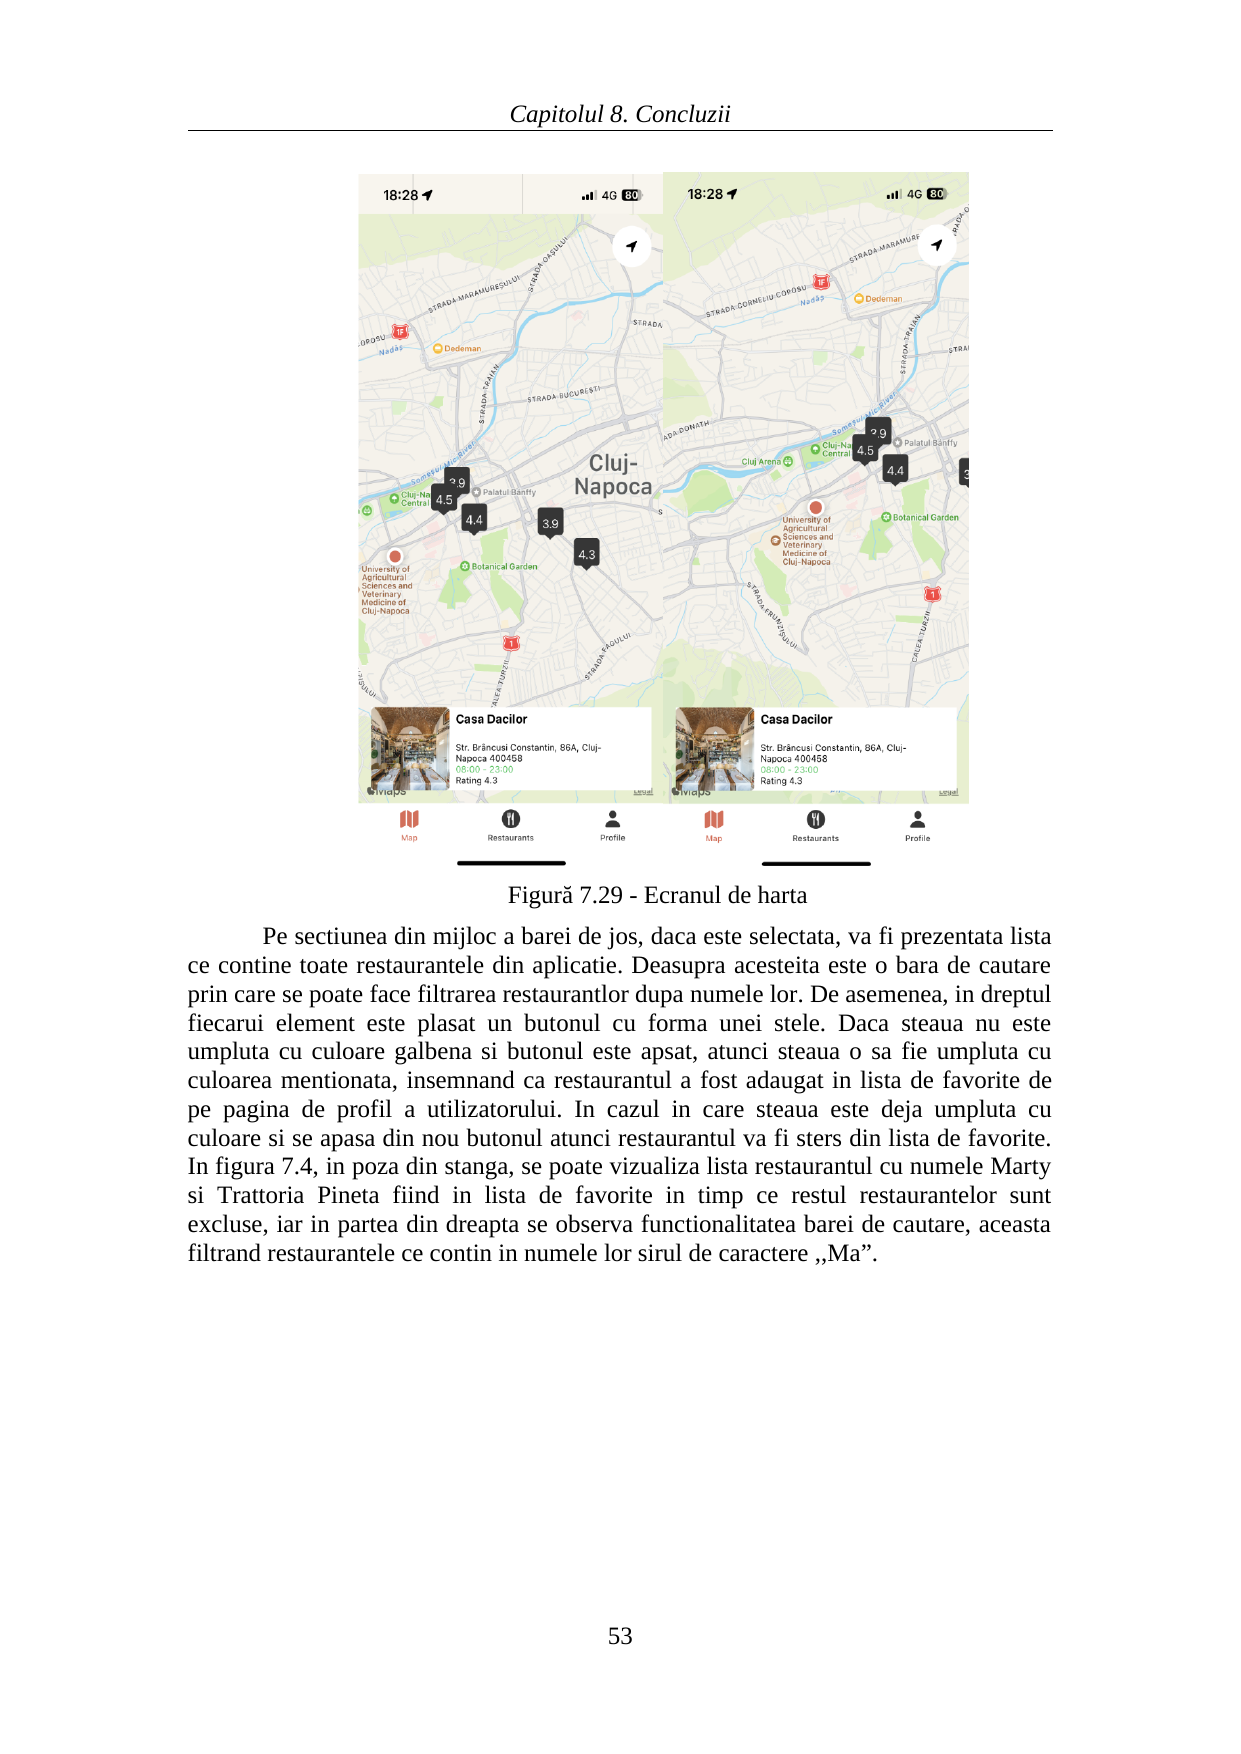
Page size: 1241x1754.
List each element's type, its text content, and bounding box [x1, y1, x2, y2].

text Pe sectiunea din mijloc a barei de jos, daca este selectata, va fi prezentata lista ce contine toate restaurantele din aplicatie. Deasupra acesteita este o bara de cautare prin care se poate face filtrarea restaurantlor dupa numele lor. De asemenea, in dreptul fiecarui element este plasat un butonul cu forma unei stele. Daca steaua nu este umpluta cu culoare galbena si butonul este apsat, atunci steaua o sa fie umpluta cu culoarea mentionata, insemnand ca restaurantul a fost adaugat in lista de favorite de pe pagina de profil a utilizatorului. In cazul in care steaua este deja umpluta cu culoare si se apasa din nou butonul atunci restaurantul va fi sters din lista de favorite. In figura 7.4, in poza din stanga, se poate vizualiza lista restaurantul cu numele Marty si Trattoria Pineta fiind in lista de favorite in timp ce restul restaurantelor sunt excluse, iar in partea din dreapta se observa functionalitatea barei de cautare, aceasta filtrand restaurantele ce contin in numele lor sirul de caractere ,,Ma”. [187, 921, 1053, 1266]
picture [338, 150, 977, 881]
